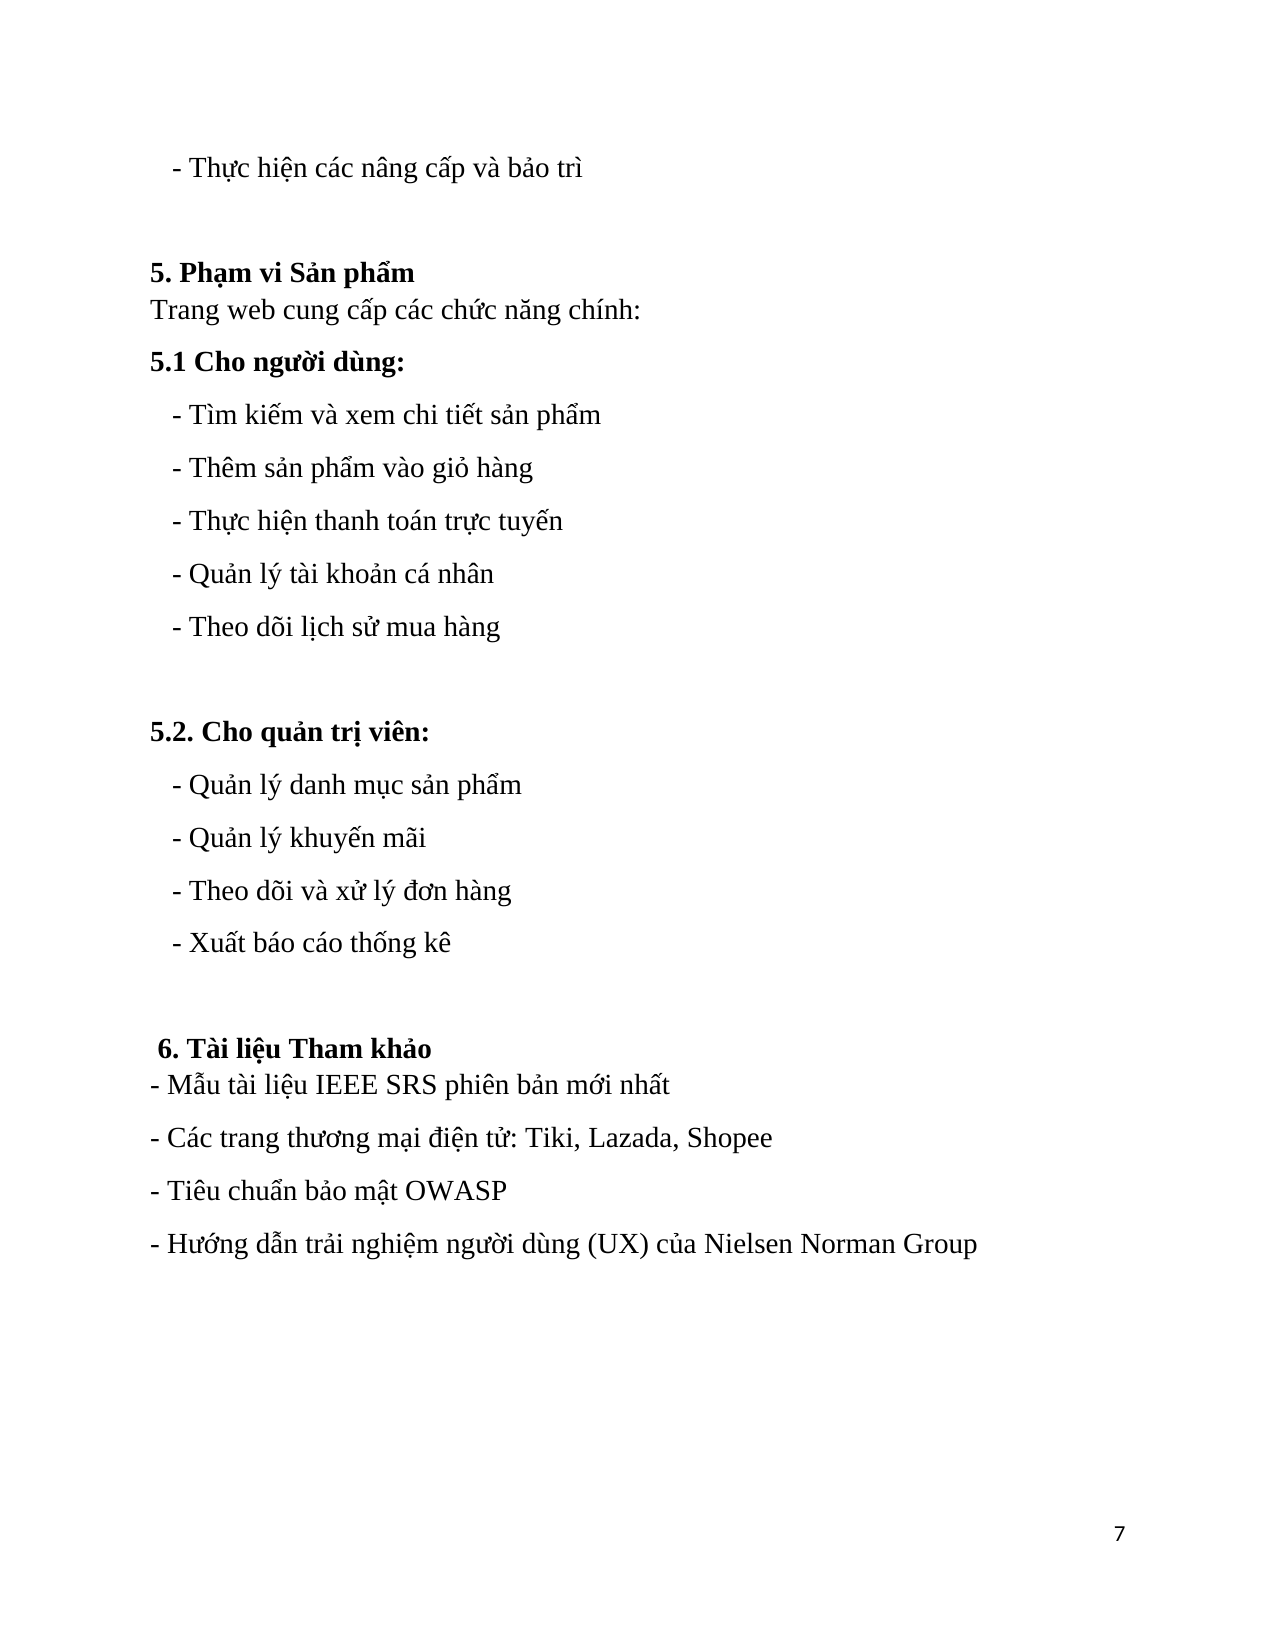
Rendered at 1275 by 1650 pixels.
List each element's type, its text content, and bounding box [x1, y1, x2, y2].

text - Các trang thương mại điện tử: Tiki, Lazada, Shopee [150, 1120, 1125, 1154]
text 5.2. Cho quản trị viên: [150, 714, 1125, 748]
text - Theo dõi và xử lý đơn hàng [150, 873, 1125, 906]
text Trang web cung cấp các chức năng chính: [150, 292, 1125, 325]
text 5.1 Cho người dùng: [150, 344, 1125, 378]
text - Thực hiện các nâng cấp và bảo trì [150, 150, 1125, 183]
text - Mẫu tài liệu IEEE SRS phiên bản mới nhất [150, 1067, 1125, 1101]
text - Quản lý tài khoản cá nhân [150, 556, 1125, 589]
text - Quản lý danh mục sản phẩm [150, 767, 1125, 801]
text - Tìm kiếm và xem chi tiết sản phẩm [150, 397, 1125, 431]
text - Thêm sản phẩm vào giỏ hàng [150, 450, 1125, 484]
text - Tiêu chuẩn bảo mật OWASP [150, 1173, 1125, 1206]
text - Hướng dẫn trải nghiệm người dùng (UX) của Nielsen Norman Group [150, 1226, 1125, 1259]
subtitle 5. Phạm vi Sản phẩm [150, 256, 1125, 289]
text - Theo dõi lịch sử mua hàng [150, 609, 1125, 642]
text - Xuất báo cáo thống kê [150, 926, 1125, 959]
subtitle 6. Tài liệu Tham khảo [150, 1031, 1125, 1065]
text - Quản lý khuyến mãi [150, 820, 1125, 853]
text - Thực hiện thanh toán trực tuyến [150, 503, 1125, 537]
